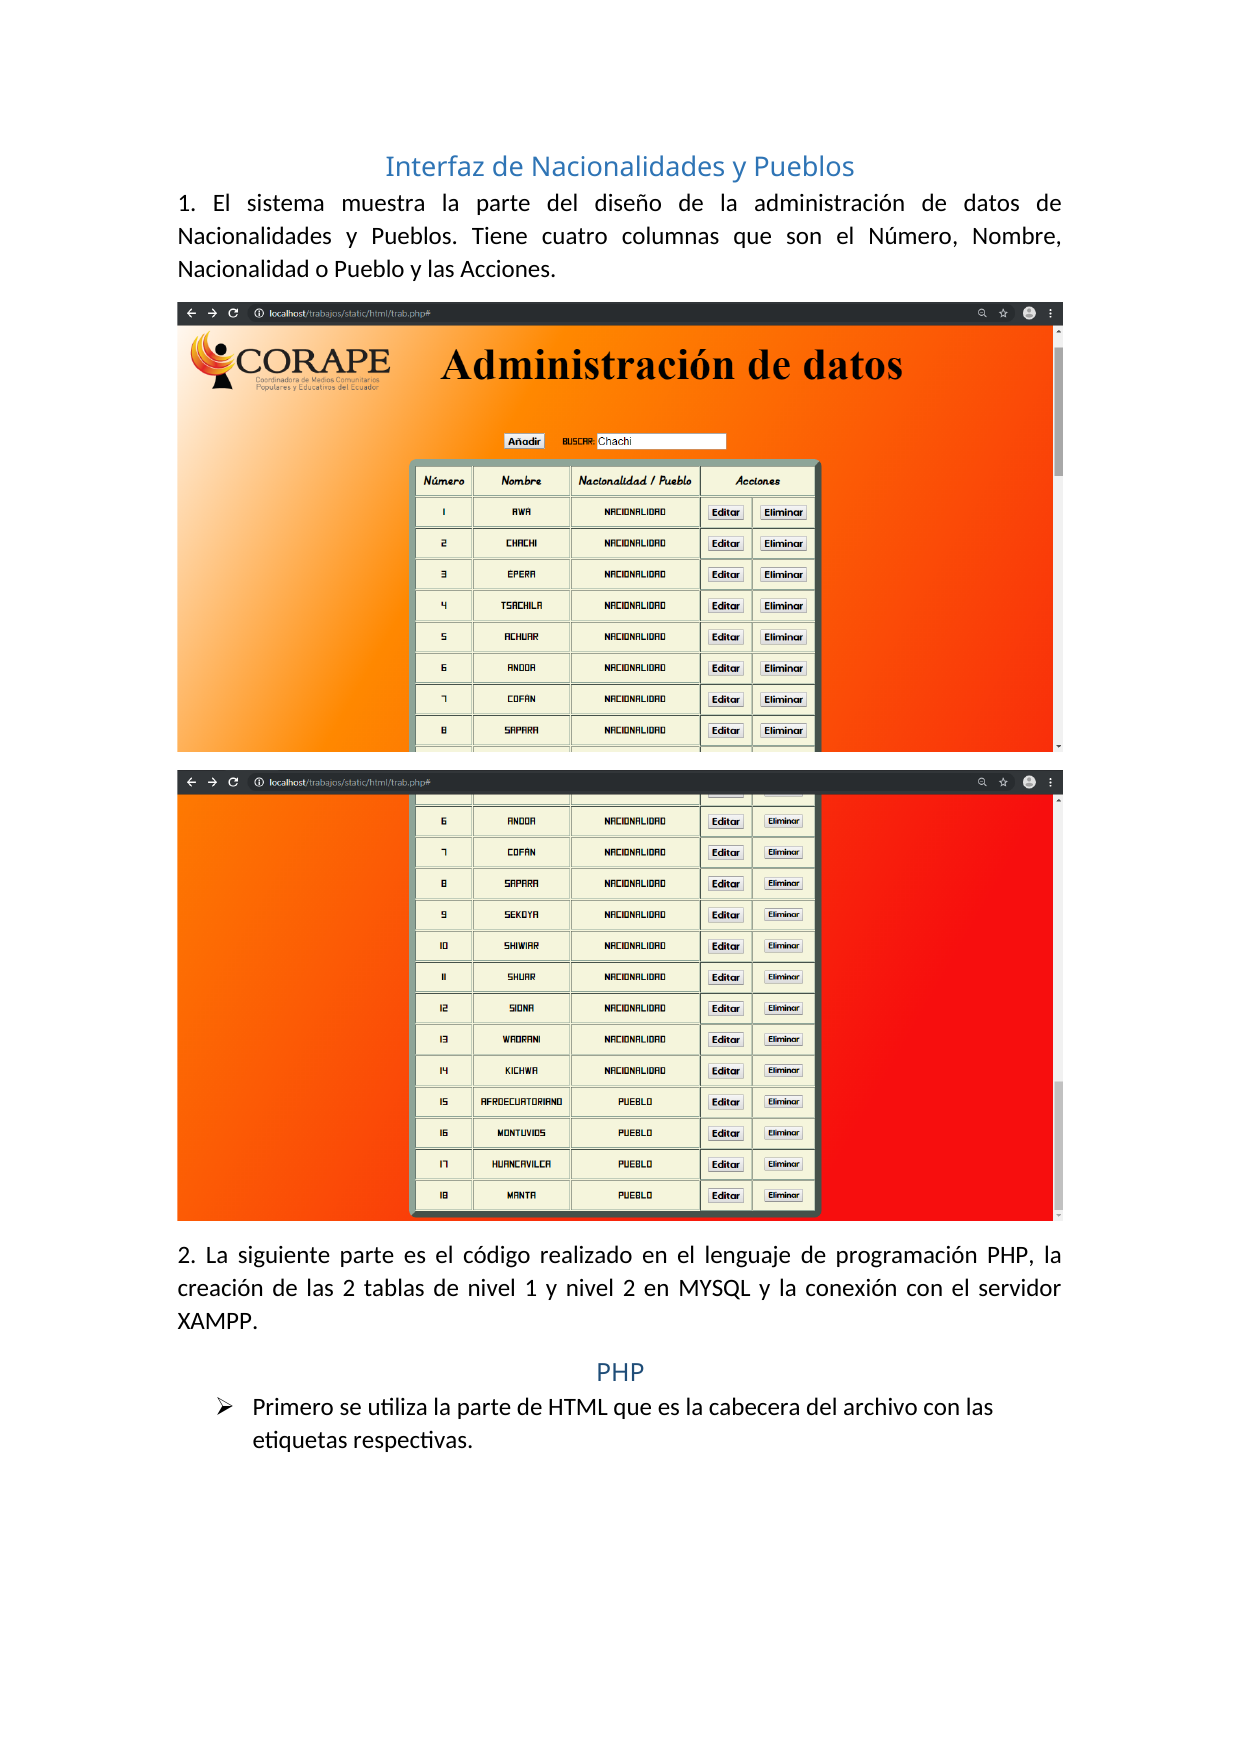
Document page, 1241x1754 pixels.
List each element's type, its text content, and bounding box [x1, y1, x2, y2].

text 1. El sistema muestra la parte del diseño de la administración de datos de Nacionalidades y Pueblos. Tiene cuatro columnas que son el Número, Nombre, Nacionalidad o Pueblo y las Acciones. [177, 187, 1063, 284]
picture [177, 770, 1063, 1221]
text 2. La siguiente parte es el código realizado en el lenguaje de programación PHP, la creación de las 2 tablas de nivel 1 y nivel 2 en MYSQL y la conexión con el servidor XAMPP. [177, 1239, 1063, 1336]
subtitle PHP [177, 1355, 1063, 1389]
subtitle Interfaz de Nacionalidades y Pueblos [177, 148, 1063, 184]
list Primero se utiliza la parte de HTML que es la cabecera del archivo con las etiquetas respectivas. [215, 1392, 1063, 1455]
picture [177, 302, 1063, 752]
